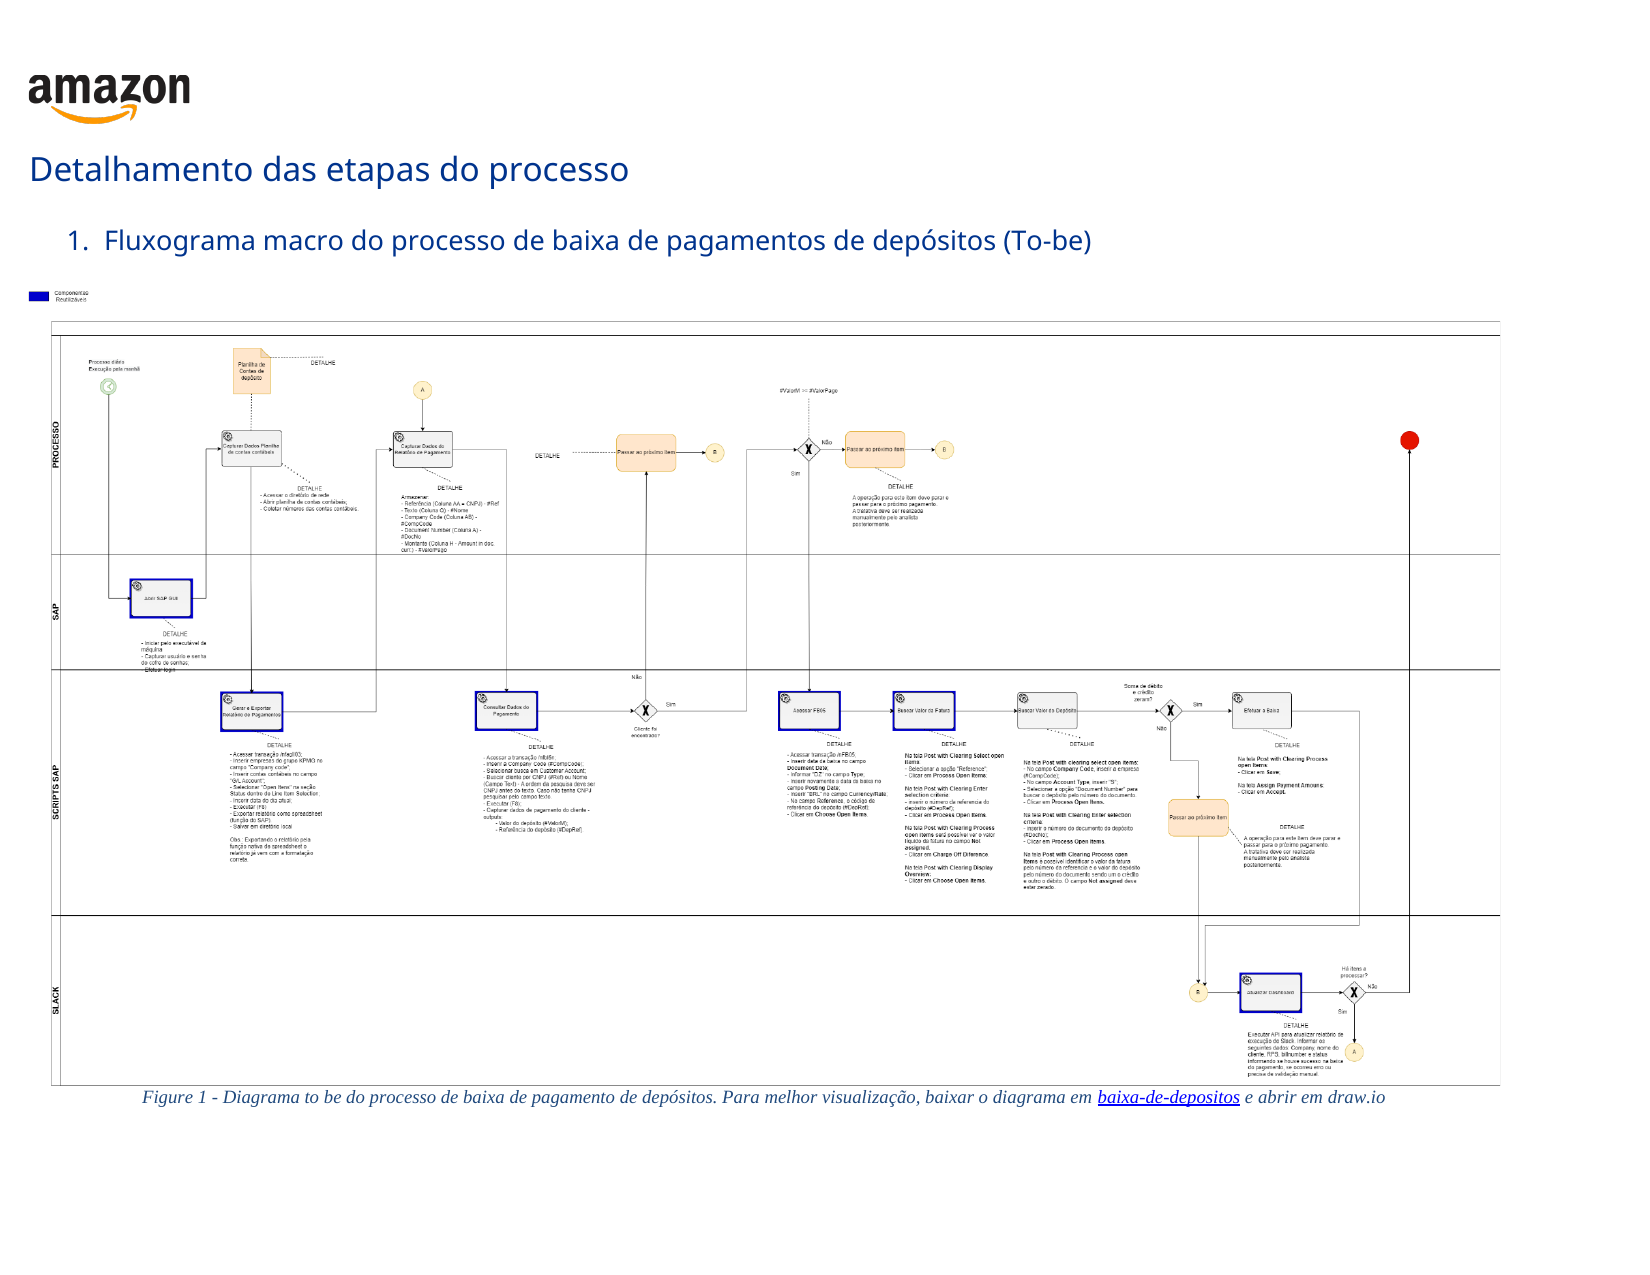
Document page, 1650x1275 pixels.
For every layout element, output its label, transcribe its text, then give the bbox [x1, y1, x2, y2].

subtitle Detalhamento das etapas do processo [29, 146, 1500, 191]
picture [28, 289, 1500, 1086]
subtitle Fluxograma macro do processo de baixa de pagamentos de depósitos (To-be) [66, 222, 1500, 258]
picture [28, 75, 190, 124]
text Figure 1 - Diagrama to be do processo de baixa de pagamento de depósitos. Para melhor visualização, baixar o diagrama em baixa-de-depositos e abrir em draw.io [29, 1086, 1500, 1107]
